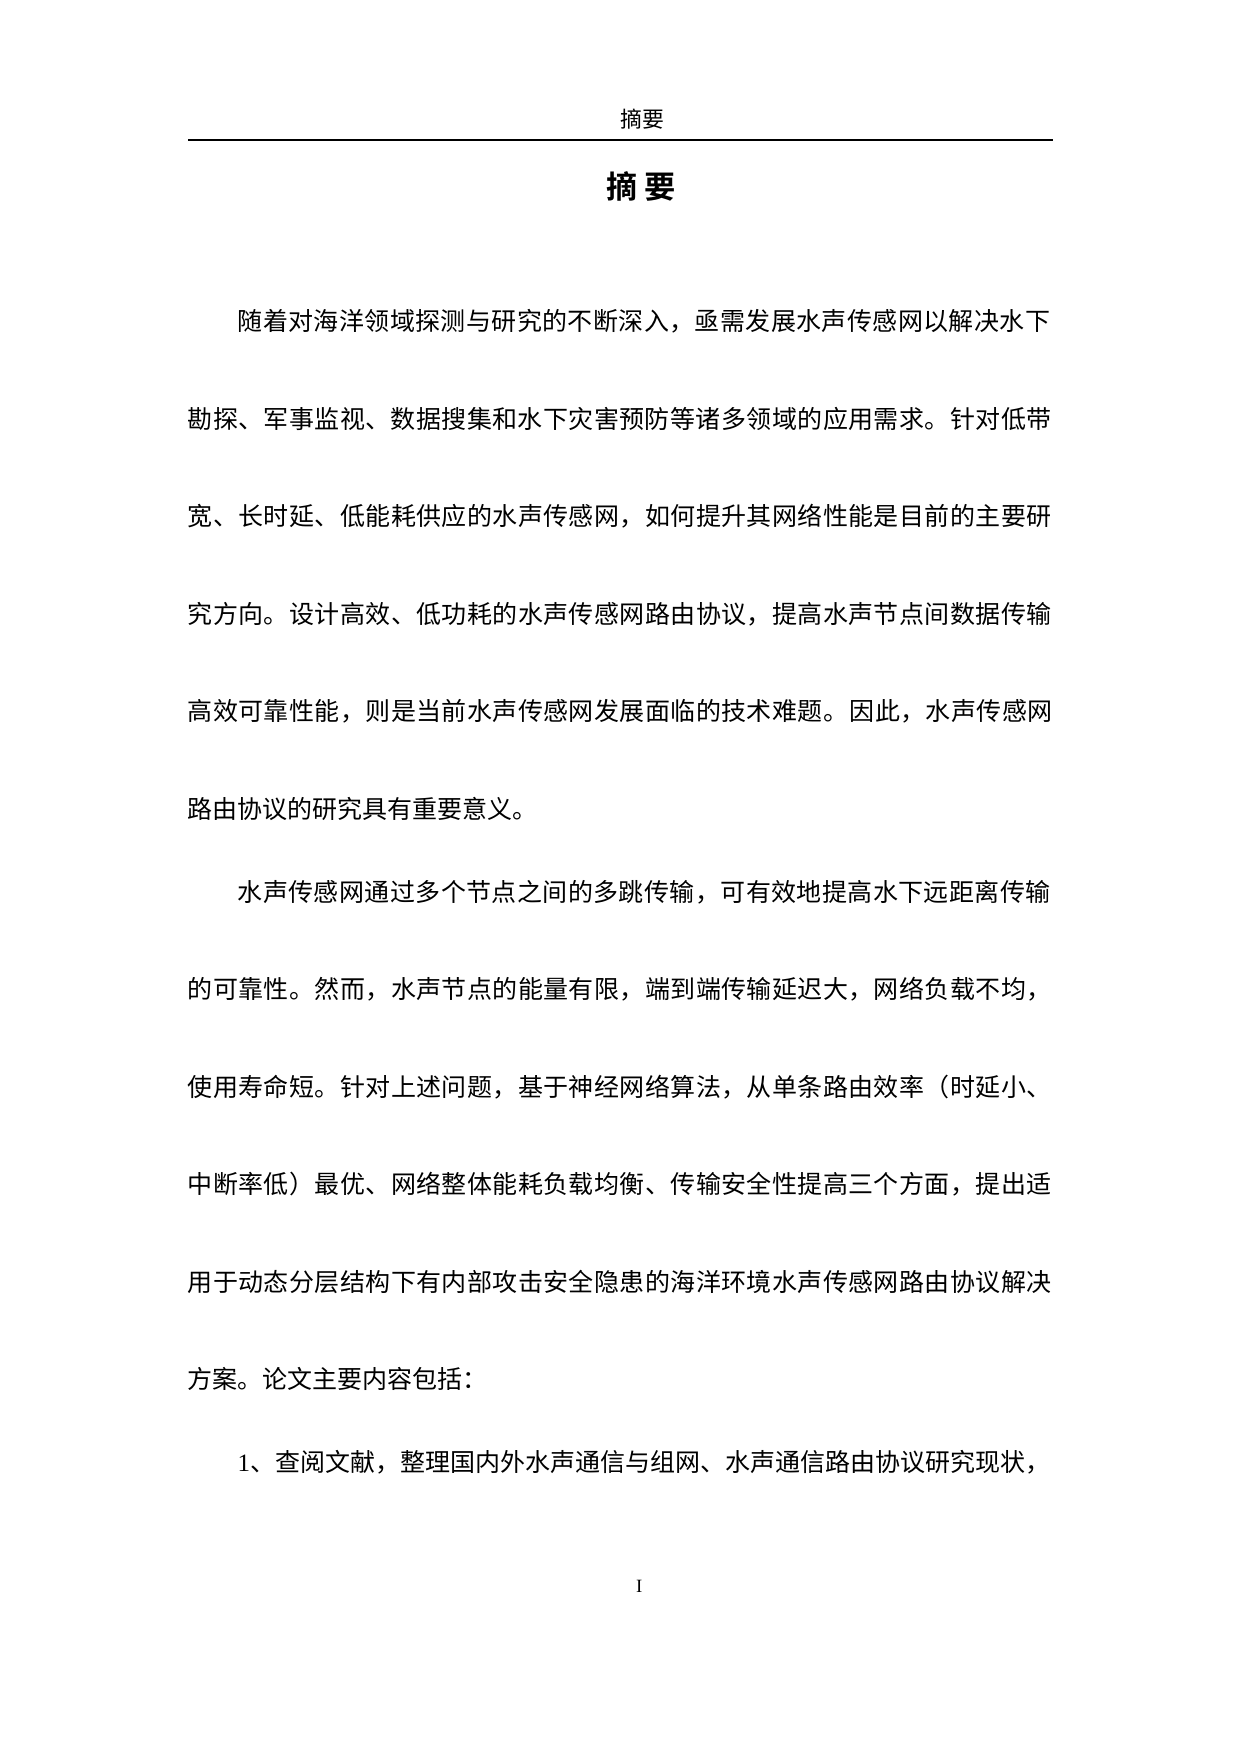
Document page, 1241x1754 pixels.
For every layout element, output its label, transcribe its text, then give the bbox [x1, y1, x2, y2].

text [187, 1428, 1053, 1493]
text 随着对海洋领域探测与研究的不断深入，亟需发展水声传感网以解决水下勘探、军事监视、数据搜集和水下灾害预防等诸多领域的应用需求。针对低带宽、长时延、低能耗供应的水声传感网，如何提升其网络性能是目前的主要研究方向。设计高效、低功耗的水声传感网路由协议，提高水声节点间数据传输高效可靠性能，则是当前水声传感网发展面临的技术难题。因此，水声传感网路由协议的研究具有重要意义。 [187, 287, 1053, 840]
text 水声传感网通过多个节点之间的多跳传输，可有效地提高水下远距离传输的可靠性。然而，水声节点的能量有限，端到端传输延迟大，网络负载不均，使用寿命短。针对上述问题，基于神经网络算法，从单条路由效率（时延小、中断率低）最优、网络整体能耗负载均衡、传输安全性提高三个方面，提出适用于动态分层结构下有内部攻击安全隐患的海洋环境水声传感网路由协议解决方案。论文主要内容包括： [187, 858, 1053, 1410]
text 摘 要 [187, 153, 1031, 218]
